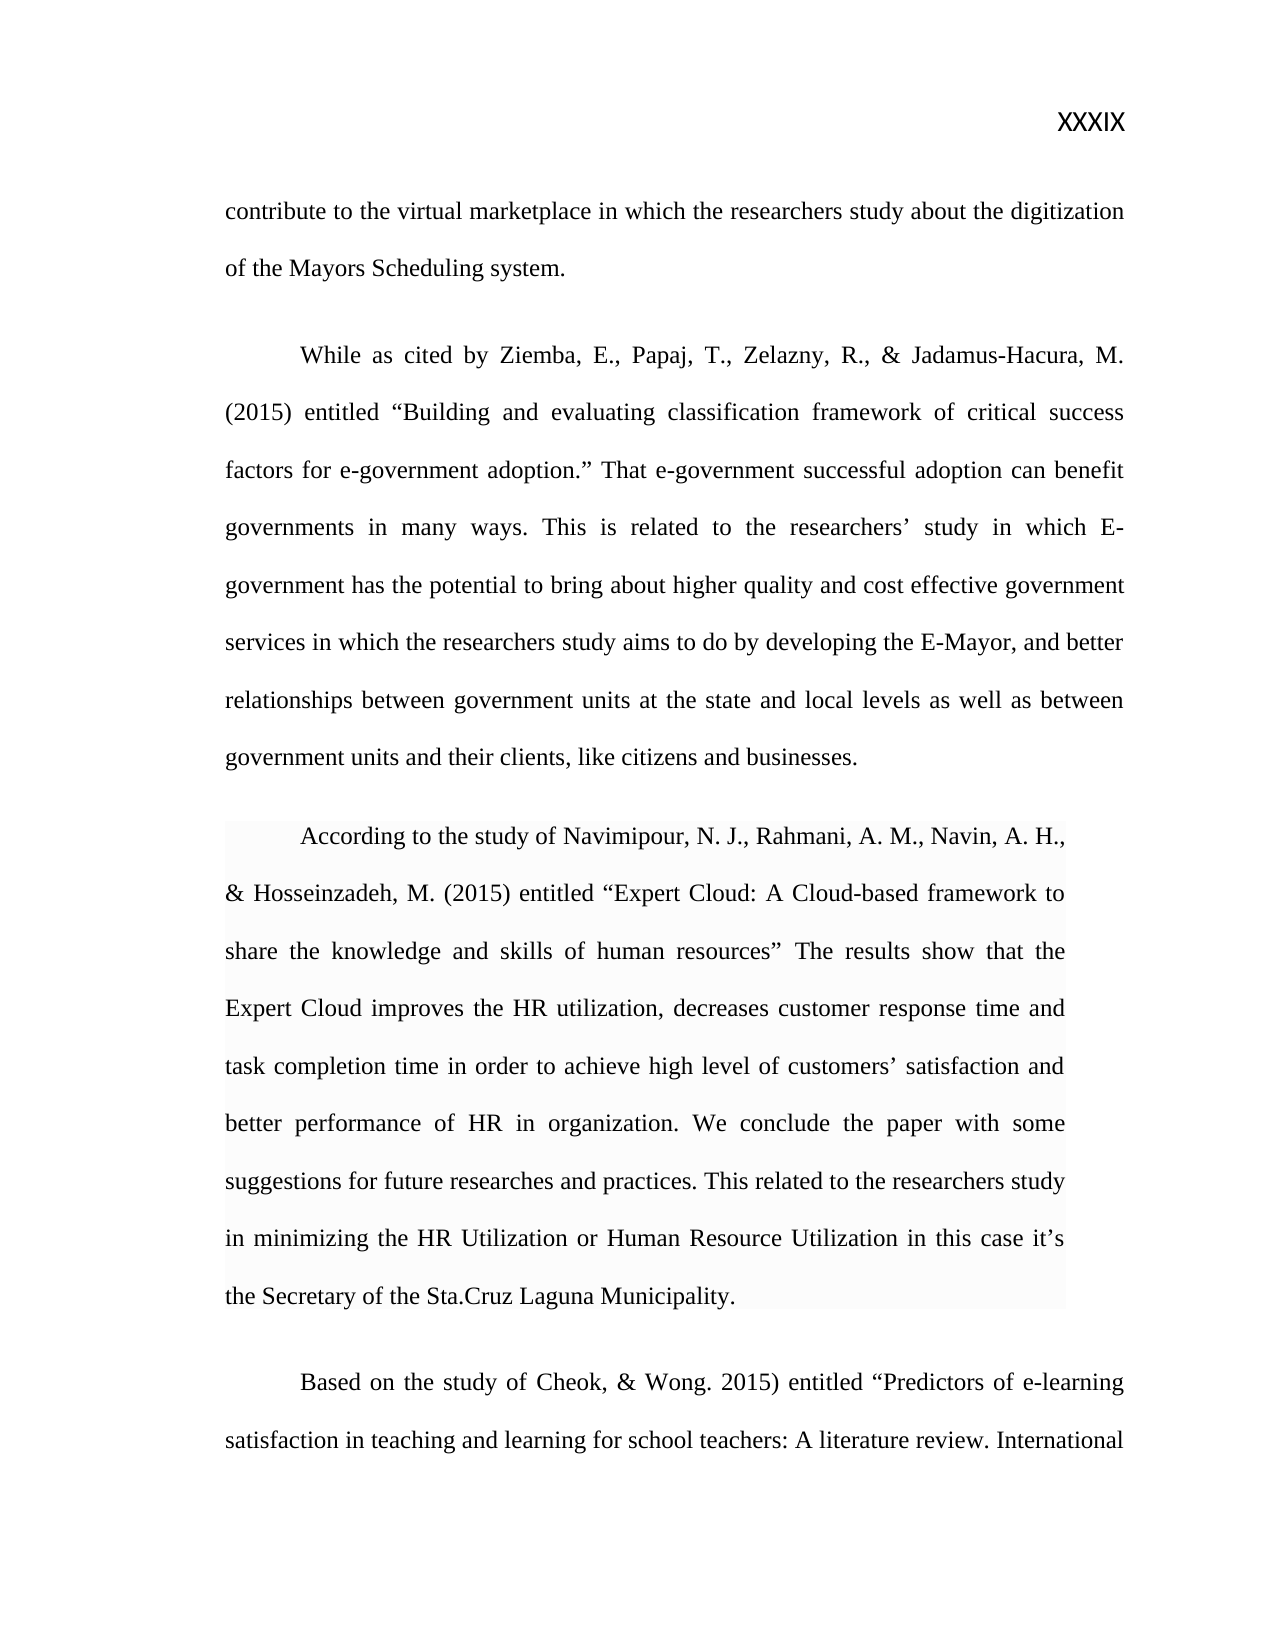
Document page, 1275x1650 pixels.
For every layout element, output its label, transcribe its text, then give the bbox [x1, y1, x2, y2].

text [225, 1367, 1125, 1454]
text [225, 196, 1125, 282]
text While as cited by Ziemba, E., Papaj, T., Zelazny, R., & Jadamus-Hacura, M. (2015) entitled “Building and evaluating classification framework of critical success factors for e-government adoption.” That e-government successful adoption can benefit governments in many ways. This is related to the researchers’ study in which E-government has the potential to bring about higher quality and cost effective government services in which the researchers study aims to do by developing the E-Mayor, and better relationships between government units at the state and local levels as well as between government units and their clients, like citizens and businesses. [225, 340, 1125, 771]
text According to the study of Navimipour, N. J., Rahmani, A. M., Navin, A. H., & Hosseinzadeh, M. (2015) entitled “Expert Cloud: A Cloud-based framework to share the knowledge and skills of human resources” The results show that the Expert Cloud improves the HR utilization, decreases customer response time and task completion time in order to achieve high level of customers’ satisfaction and better performance of HR in organization. We conclude the paper with some suggestions for future researches and practices. This related to the researchers study in minimizing the HR Utilization or Human Resource Utilization in this case it’s the Secretary of the Sta.Cruz Laguna Municipality. [225, 821, 1066, 1309]
